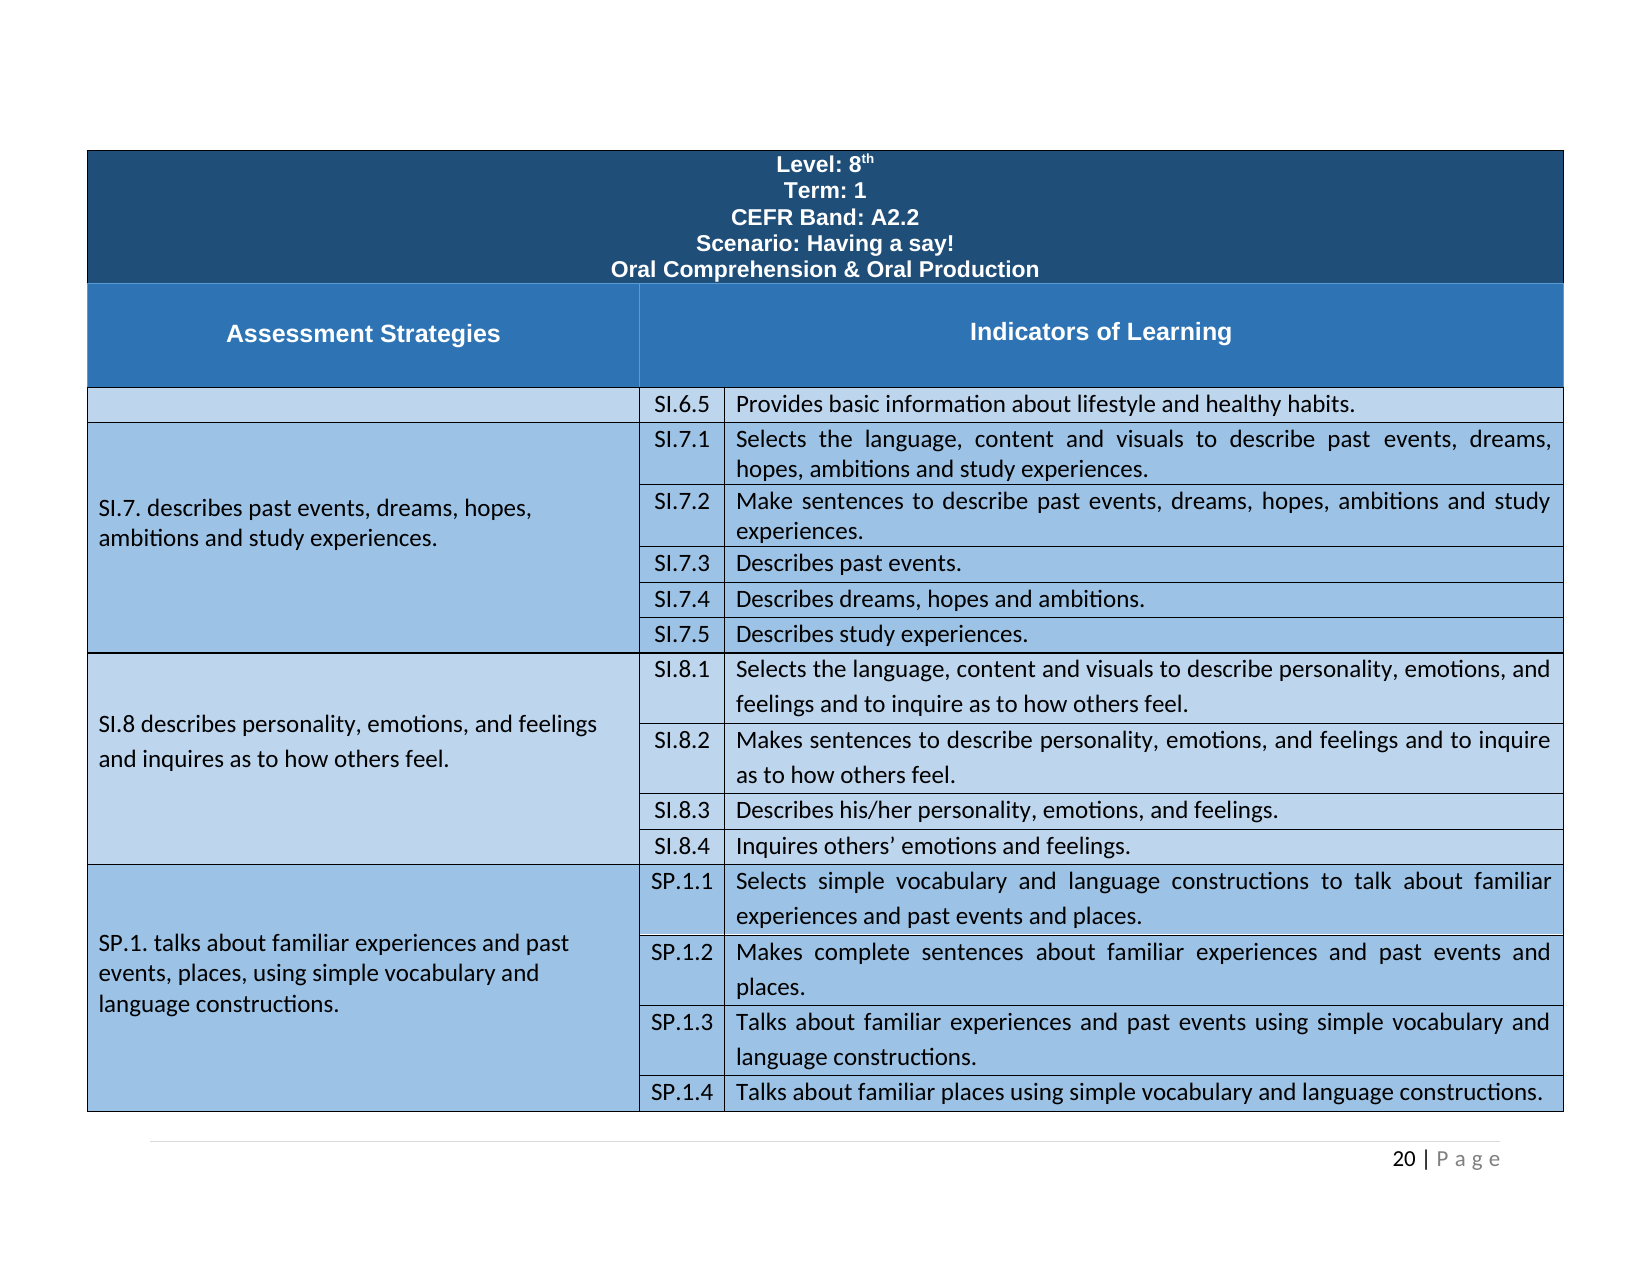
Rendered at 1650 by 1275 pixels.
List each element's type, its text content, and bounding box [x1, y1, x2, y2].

table_cell Describes dreams, hopes and ambitions. [725, 583, 1563, 617]
table_cell SI.7.3 [640, 547, 724, 582]
table_cell SI.8.4 [640, 830, 724, 864]
table_cell SI.7.2 [640, 485, 724, 546]
table_cell Selects the language, content and visuals to describe personality, emotions, and feelings and to inquire as to how others feel. [725, 654, 1563, 723]
table_cell SI.7.5 [640, 618, 724, 652]
table_cell Describes study experiences. [725, 618, 1563, 652]
table_cell Describes past events. [725, 547, 1563, 582]
table_cell SI.7. describes past events, dreams, hopes, ambitions and study experiences. [88, 423, 639, 652]
table_cell Makes complete sentences about familiar experiences and past events and places. [725, 936, 1563, 1005]
table_cell SI.6.5 [640, 388, 724, 422]
table_cell Talks about familiar places using simple vocabulary and language constructions. [725, 1076, 1563, 1111]
table_cell SI.8.2 [640, 724, 724, 793]
table_cell Provides basic information about lifestyle and healthy habits. [725, 388, 1563, 422]
table_cell SI.7.1 [640, 423, 724, 484]
table_cell Selects simple vocabulary and language constructions to talk about familiar experiences and past events and places. [725, 865, 1563, 934]
table_cell Talks about familiar experiences and past events using simple vocabulary and language constructions. [725, 1006, 1563, 1075]
table_cell SP.1.1 [640, 865, 724, 934]
table_cell SP.1.4 [640, 1076, 724, 1111]
table_cell Describes his/her personality, emotions, and feelings. [725, 794, 1563, 829]
table_cell SP.1.3 [640, 1006, 724, 1075]
table_cell Selects the language, content and visuals to describe past events, dreams, hopes, ambitions and study experiences. [725, 423, 1563, 484]
table_cell SI.7.4 [640, 583, 724, 617]
table_header Level: 8th Term: 1 CEFR Band: A2.2 Scenario: Having a say! Oral Comprehension & Oral Production [88, 151, 1563, 283]
table_cell SP.1. talks about familiar experiences and past events, places, using simple vocabulary and language constructions. [88, 865, 639, 1111]
table_cell Make sentences to describe past events, dreams, hopes, ambitions and study experiences. [725, 485, 1563, 546]
table_cell Inquires others’ emotions and feelings. [725, 830, 1563, 864]
table_cell SP.1.2 [640, 936, 724, 1005]
table_cell SI.8.3 [640, 794, 724, 829]
table_cell Assessment Strategies [88, 284, 639, 387]
table_cell SI.8.1 [640, 654, 724, 723]
table_cell SI.8 describes personality, emotions, and feelings and inquires as to how others feel. [88, 654, 639, 864]
table_cell Indicators of Learning [640, 284, 1563, 387]
table_cell Makes sentences to describe personality, emotions, and feelings and to inquire as to how others feel. [725, 724, 1563, 793]
